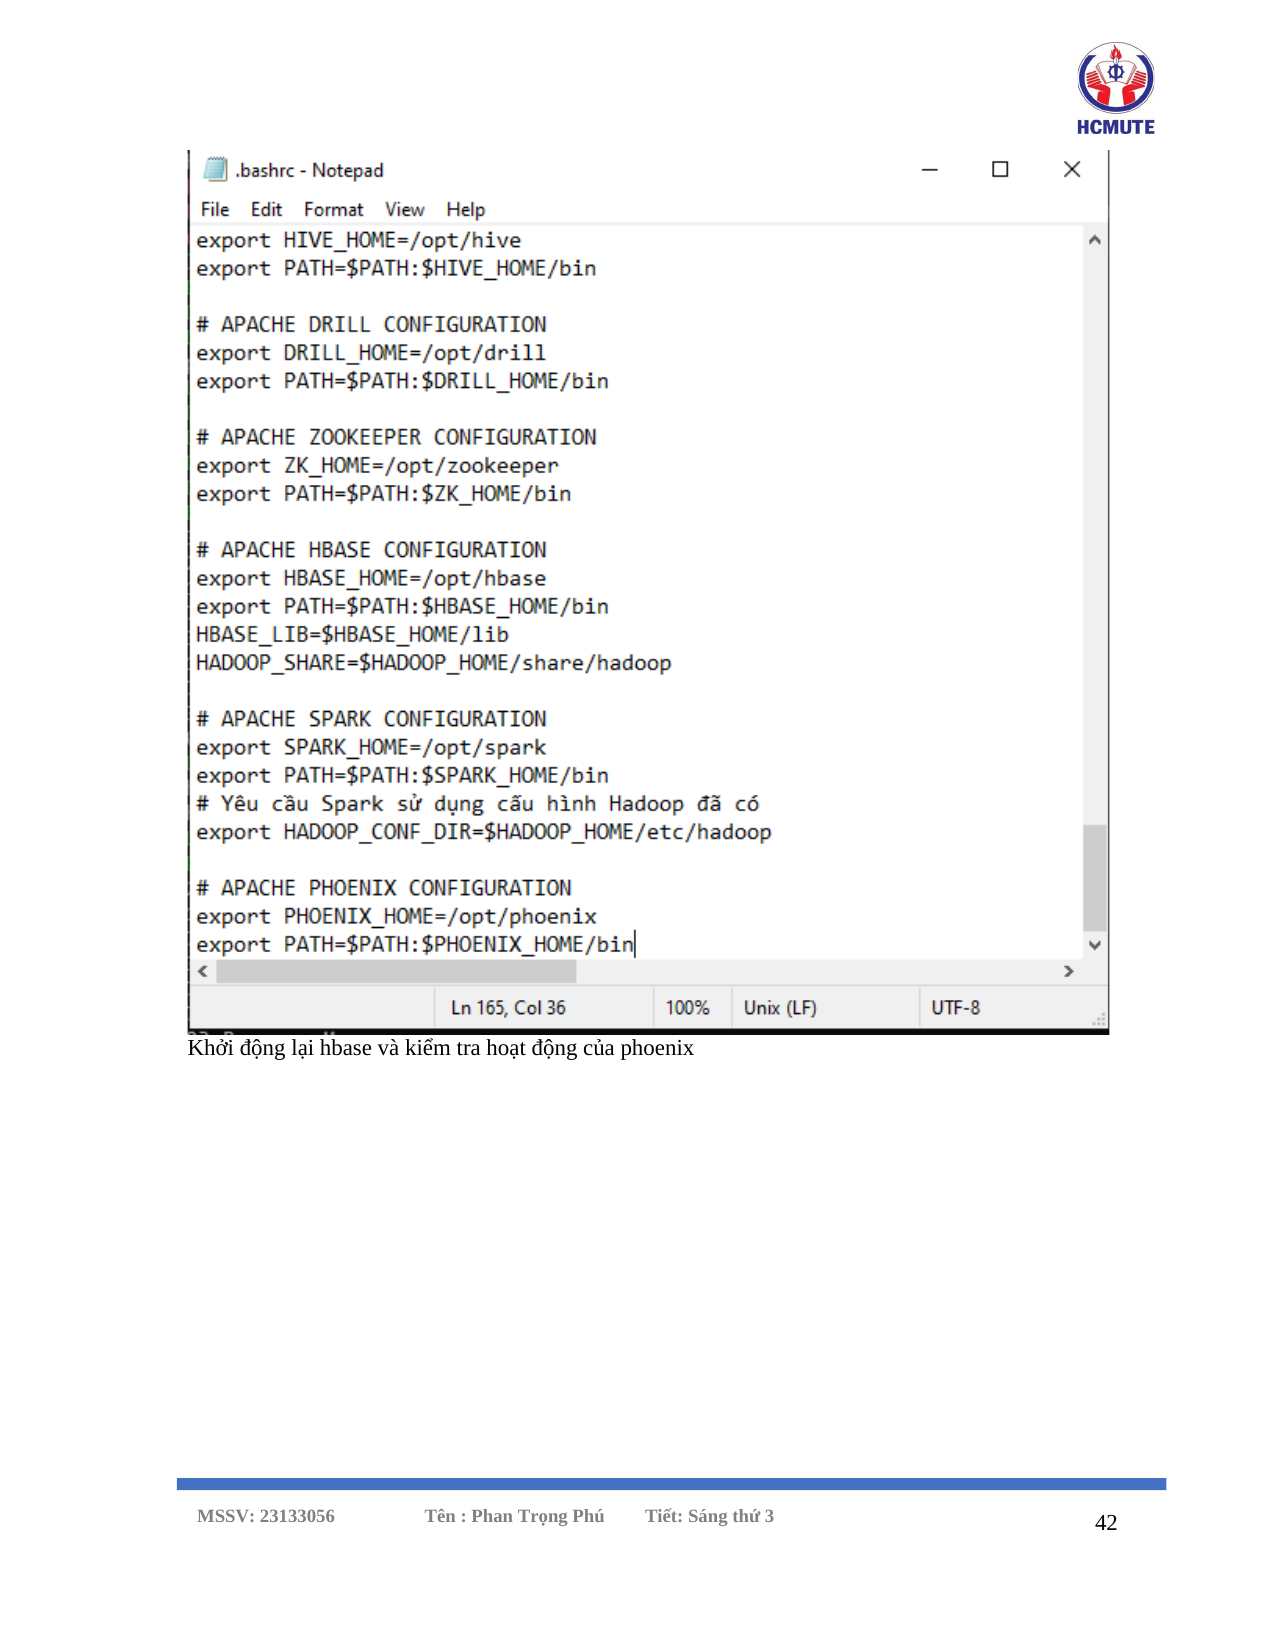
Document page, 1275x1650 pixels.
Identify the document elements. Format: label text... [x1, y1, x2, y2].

picture [1077, 42, 1155, 134]
text Khởi động lại hbase và kiểm tra hoạt động của phoenix [187, 1034, 1125, 1061]
picture [187, 150, 1110, 1035]
